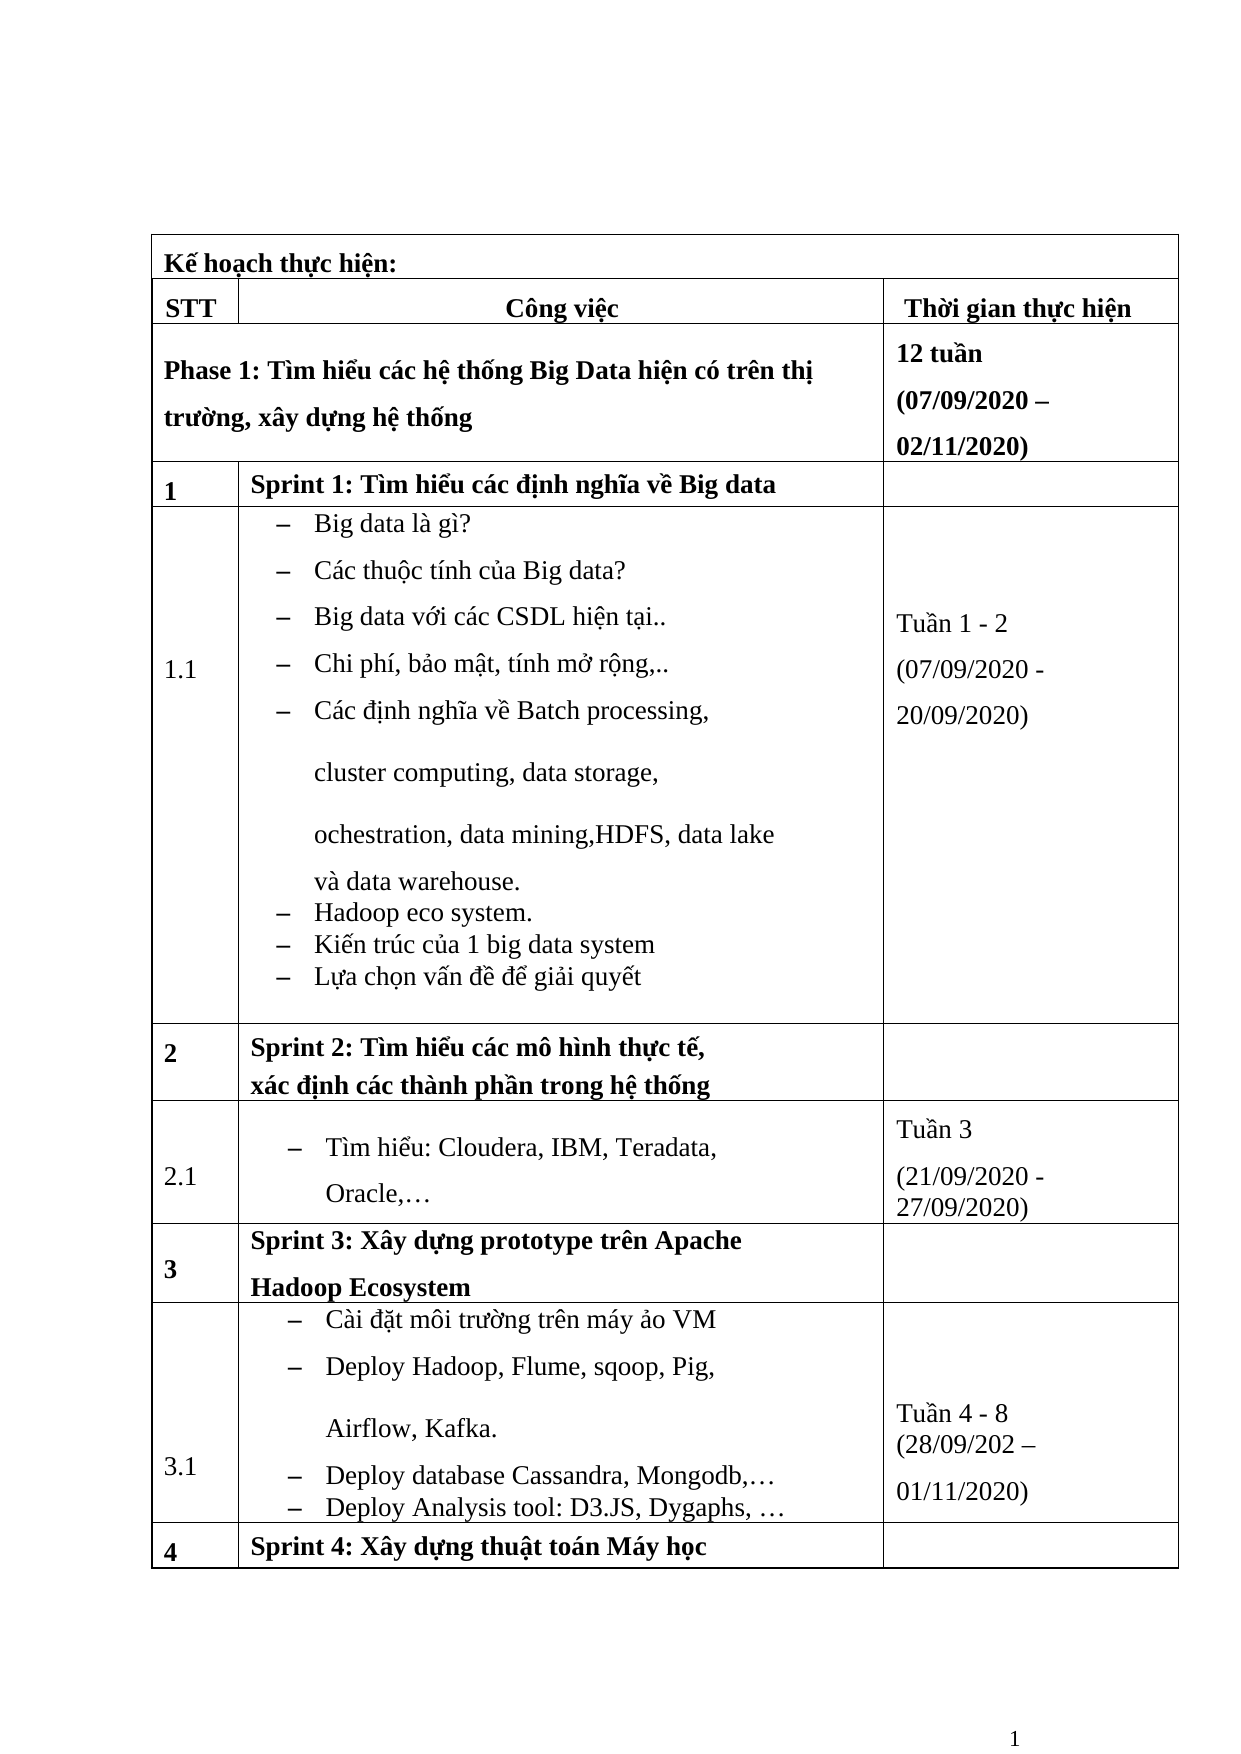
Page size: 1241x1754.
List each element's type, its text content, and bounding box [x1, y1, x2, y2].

table_cell Sprint 3: Xây dựng prototype trên Apache Hadoop Ecosystem [239, 1224, 883, 1302]
table_header Kế hoạch thực hiện: [152, 235, 1178, 278]
table_cell Tuần 3 (21/09/2020 - 27/09/2020) [884, 1101, 1178, 1223]
table_cell [884, 1224, 1178, 1302]
table_cell [884, 1024, 1178, 1100]
table_cell STT [153, 279, 238, 323]
table_cell 1.1 [153, 507, 238, 1023]
table_cell Tuần 4 - 8 (28/09/202 – 01/11/2020) [884, 1303, 1178, 1522]
table_cell 1 [153, 462, 238, 506]
table_cell [884, 462, 1178, 506]
table_cell 12 tuần (07/09/2020 – 02/11/2020) [884, 324, 1178, 461]
table_cell 2.1 [153, 1101, 238, 1223]
table_cell Công việc [239, 279, 883, 323]
table_cell Sprint 1: Tìm hiểu các định nghĩa về Big data [239, 462, 883, 506]
table_cell Big data là gì? Các thuộc tính của Big data? Big data với các CSDL hiện tại.. Chi phí, bảo mật, tính mở rộng,.. Các định nghĩa về Batch processing, cluster computing, data storage, ochestration, data mining,HDFS, data lake và data warehouse. Hadoop eco system. Kiến trúc của 1 big data system Lựa chọn vấn đề để giải quyết [239, 507, 883, 1023]
table_cell Sprint 4: Xây dựng thuật toán Máy học [239, 1523, 883, 1567]
table_cell 3 [153, 1224, 238, 1302]
table_cell 4 [153, 1523, 238, 1567]
table_cell 2 [153, 1024, 238, 1100]
table_cell Thời gian thực hiện [884, 279, 1178, 323]
table_cell 3.1 [153, 1303, 238, 1522]
table_cell [884, 1523, 1178, 1567]
table_cell Sprint 2: Tìm hiểu các mô hình thực tế, xác định các thành phần trong hệ thống [239, 1024, 883, 1100]
table_cell Phase 1: Tìm hiểu các hệ thống Big Data hiện có trên thị trường, xây dựng hệ thống [153, 324, 883, 461]
table_cell Tìm hiểu: Cloudera, IBM, Teradata, Oracle,… [239, 1101, 883, 1223]
table_cell Cài đặt môi trường trên máy ảo VM Deploy Hadoop, Flume, sqoop, Pig, Airflow, Kafka. Deploy database Cassandra, Mongodb,… Deploy Analysis tool: D3.JS, Dygaphs, … [239, 1303, 883, 1522]
table_cell Tuần 1 - 2 (07/09/2020 - 20/09/2020) [884, 507, 1178, 1023]
